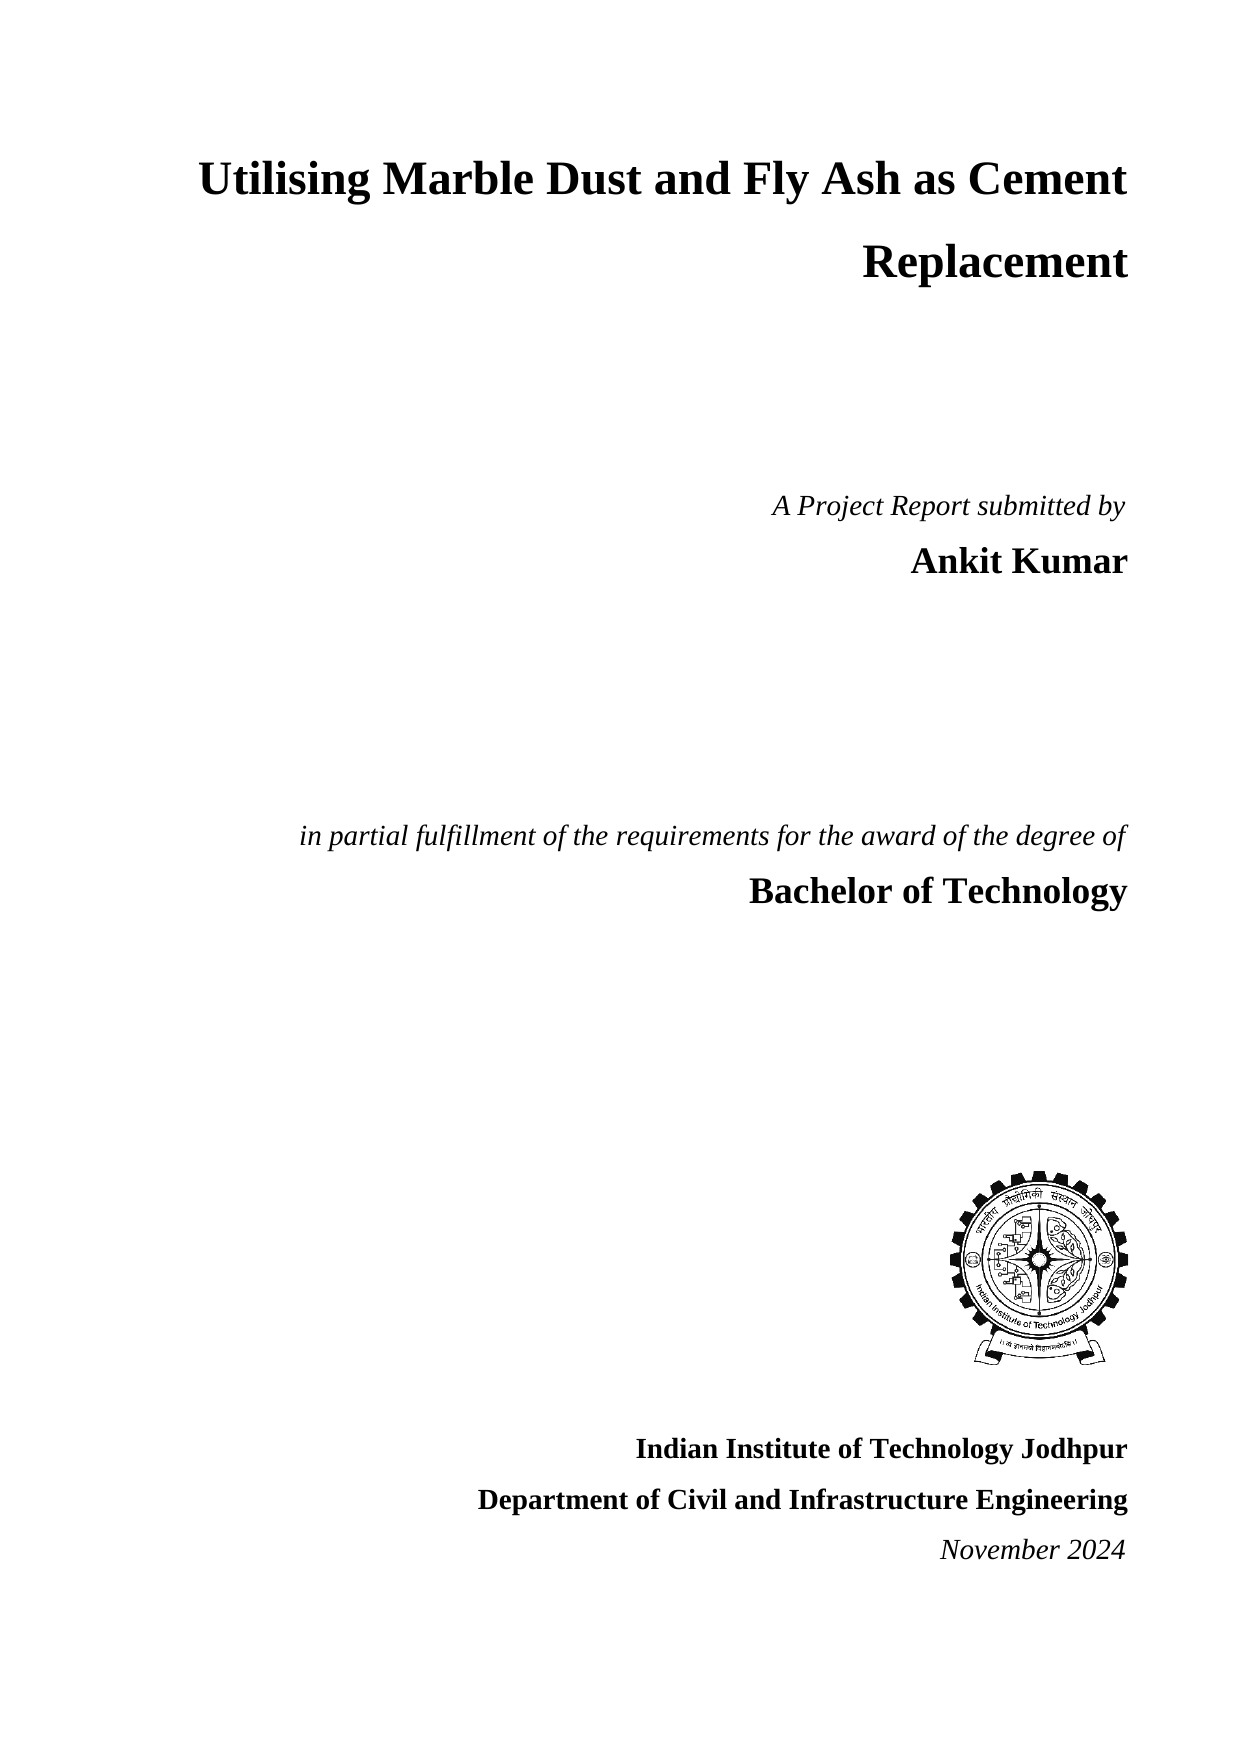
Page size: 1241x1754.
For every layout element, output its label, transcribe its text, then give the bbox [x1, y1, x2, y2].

title Bachelor of Technology [112, 869, 1128, 912]
text Utilising Marble Dust and Fly Ash as Cement Replacement [112, 150, 1128, 288]
text Indian Institute of Technology Jodhpur [112, 1431, 1128, 1465]
text A Project Report submitted by [112, 488, 1128, 521]
text in partial fulfillment of the requirements for the award of the degree of [112, 818, 1128, 852]
text Department of Civil and Infrastructure Engineering [112, 1482, 1128, 1515]
text Ankit Kumar [112, 538, 1128, 581]
text November 2024 [112, 1532, 1128, 1566]
picture [949, 1170, 1129, 1367]
